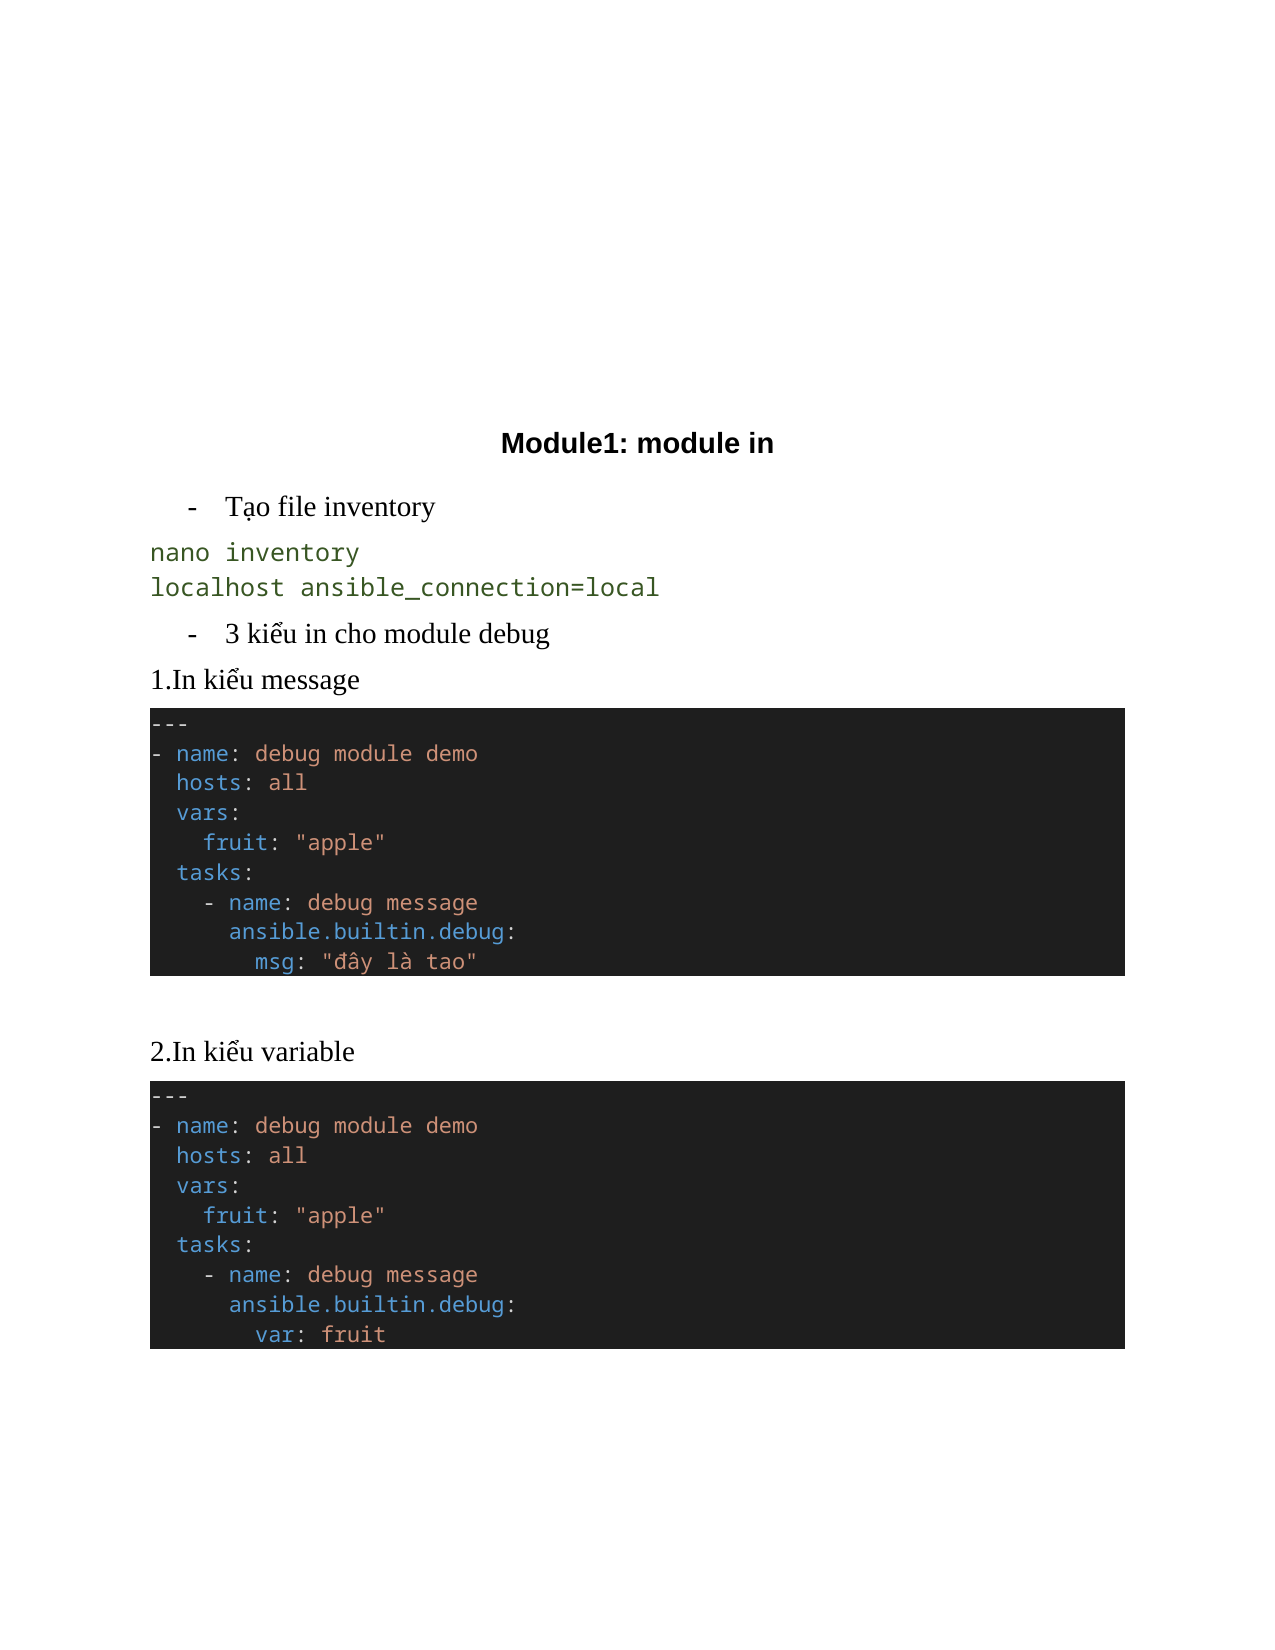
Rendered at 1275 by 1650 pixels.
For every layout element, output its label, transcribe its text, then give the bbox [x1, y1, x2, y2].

text localhost ansible_connection=local [150, 569, 1125, 603]
text - name: debug message [150, 887, 1125, 916]
text --- [150, 708, 1125, 738]
text vars: [150, 797, 1125, 827]
text - name: debug message [150, 1259, 1125, 1289]
text hosts: all [150, 1140, 1125, 1170]
text - name: debug module demo [150, 738, 1125, 767]
text var: fruit [150, 1319, 1125, 1349]
text hosts: all [150, 767, 1125, 797]
text tasks: [150, 1229, 1125, 1259]
text 2.In kiểu variable [150, 1034, 1125, 1068]
text nano inventory [150, 535, 1125, 569]
text fruit: "apple" [150, 1200, 1125, 1229]
text --- [150, 1081, 1125, 1110]
text tasks: [150, 857, 1125, 887]
text ansible.builtin.debug: [150, 1289, 1125, 1319]
text fruit: "apple" [150, 827, 1125, 857]
text - name: debug module demo [150, 1110, 1125, 1140]
text msg: "đây là tao" [150, 946, 1125, 976]
list Tạo file inventory [187, 489, 1125, 523]
subtitle Module1: module in [150, 426, 1125, 460]
list 3 kiểu in cho module debug [187, 616, 1125, 649]
text vars: [150, 1170, 1125, 1200]
text 1.In kiểu message [150, 662, 1125, 695]
text ansible.builtin.debug: [150, 916, 1125, 946]
